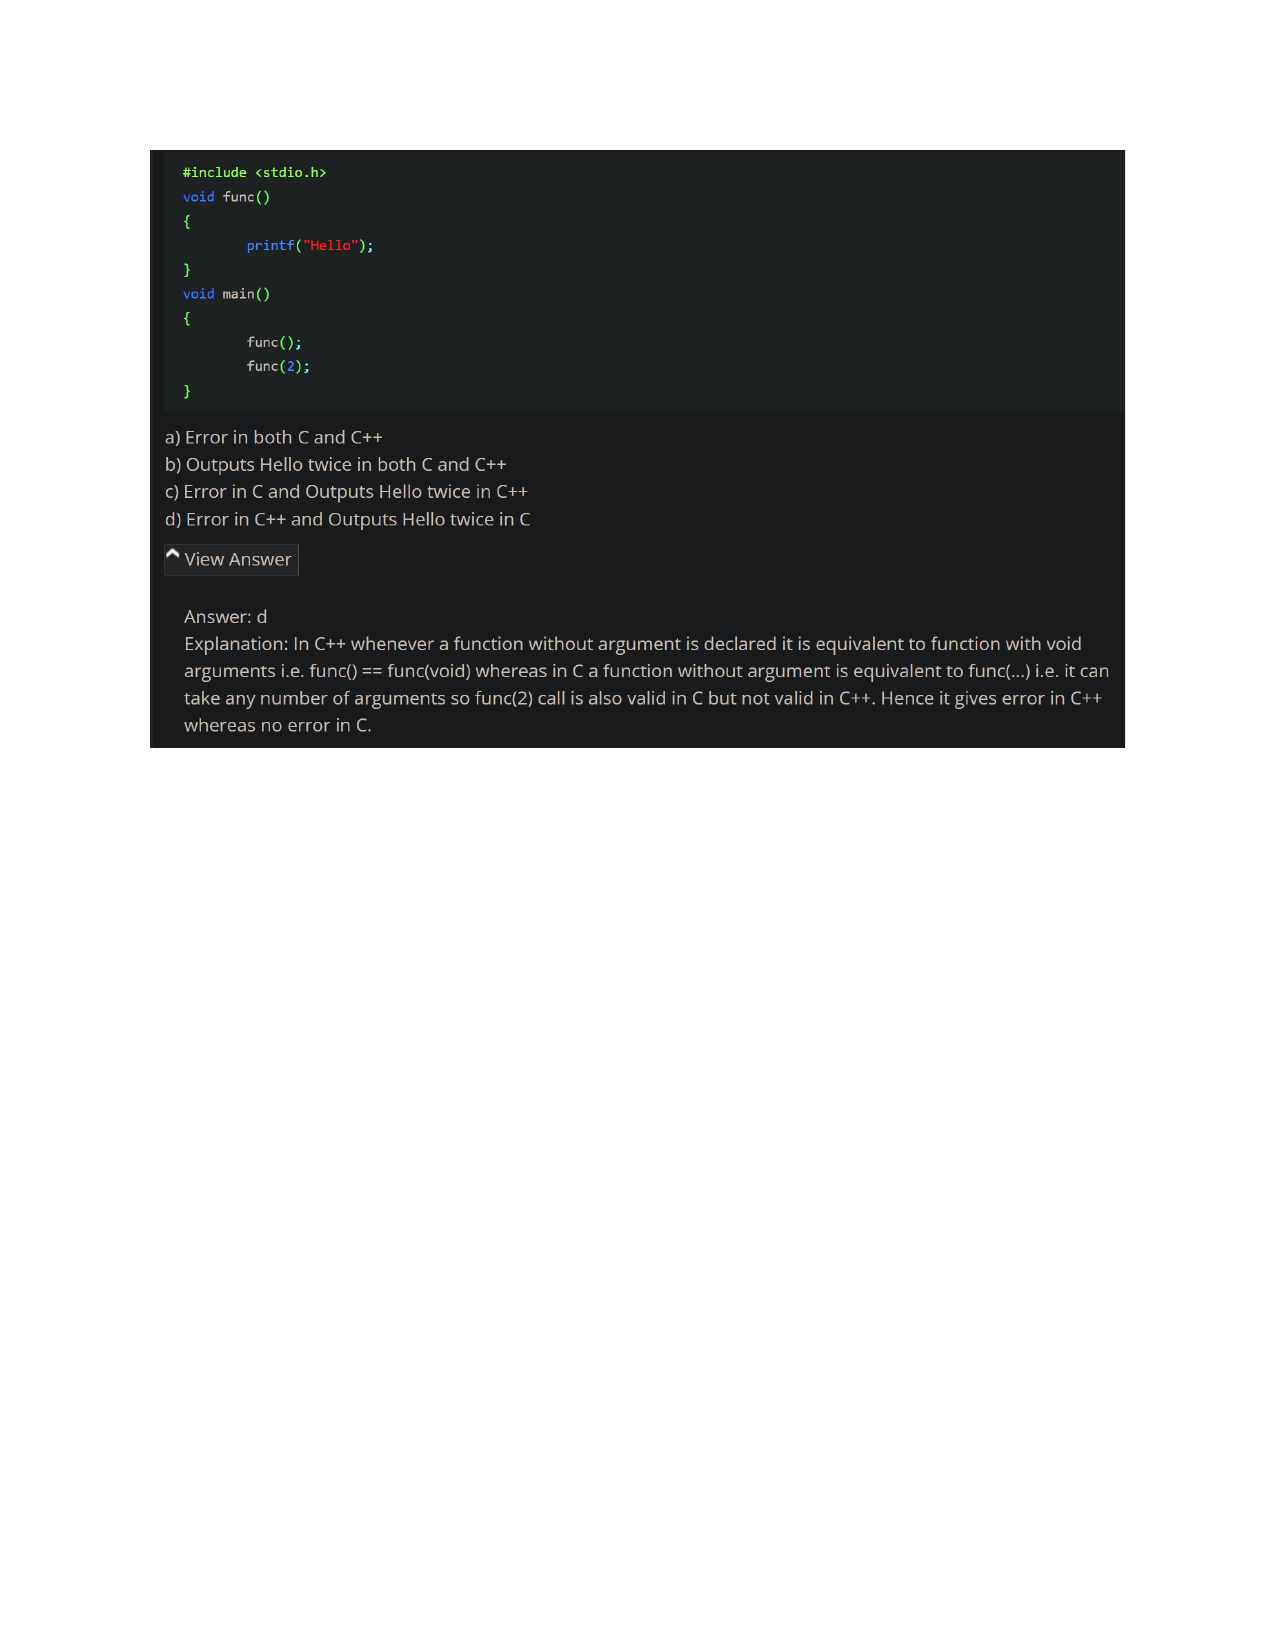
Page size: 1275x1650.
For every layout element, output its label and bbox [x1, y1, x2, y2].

picture [150, 150, 1125, 748]
